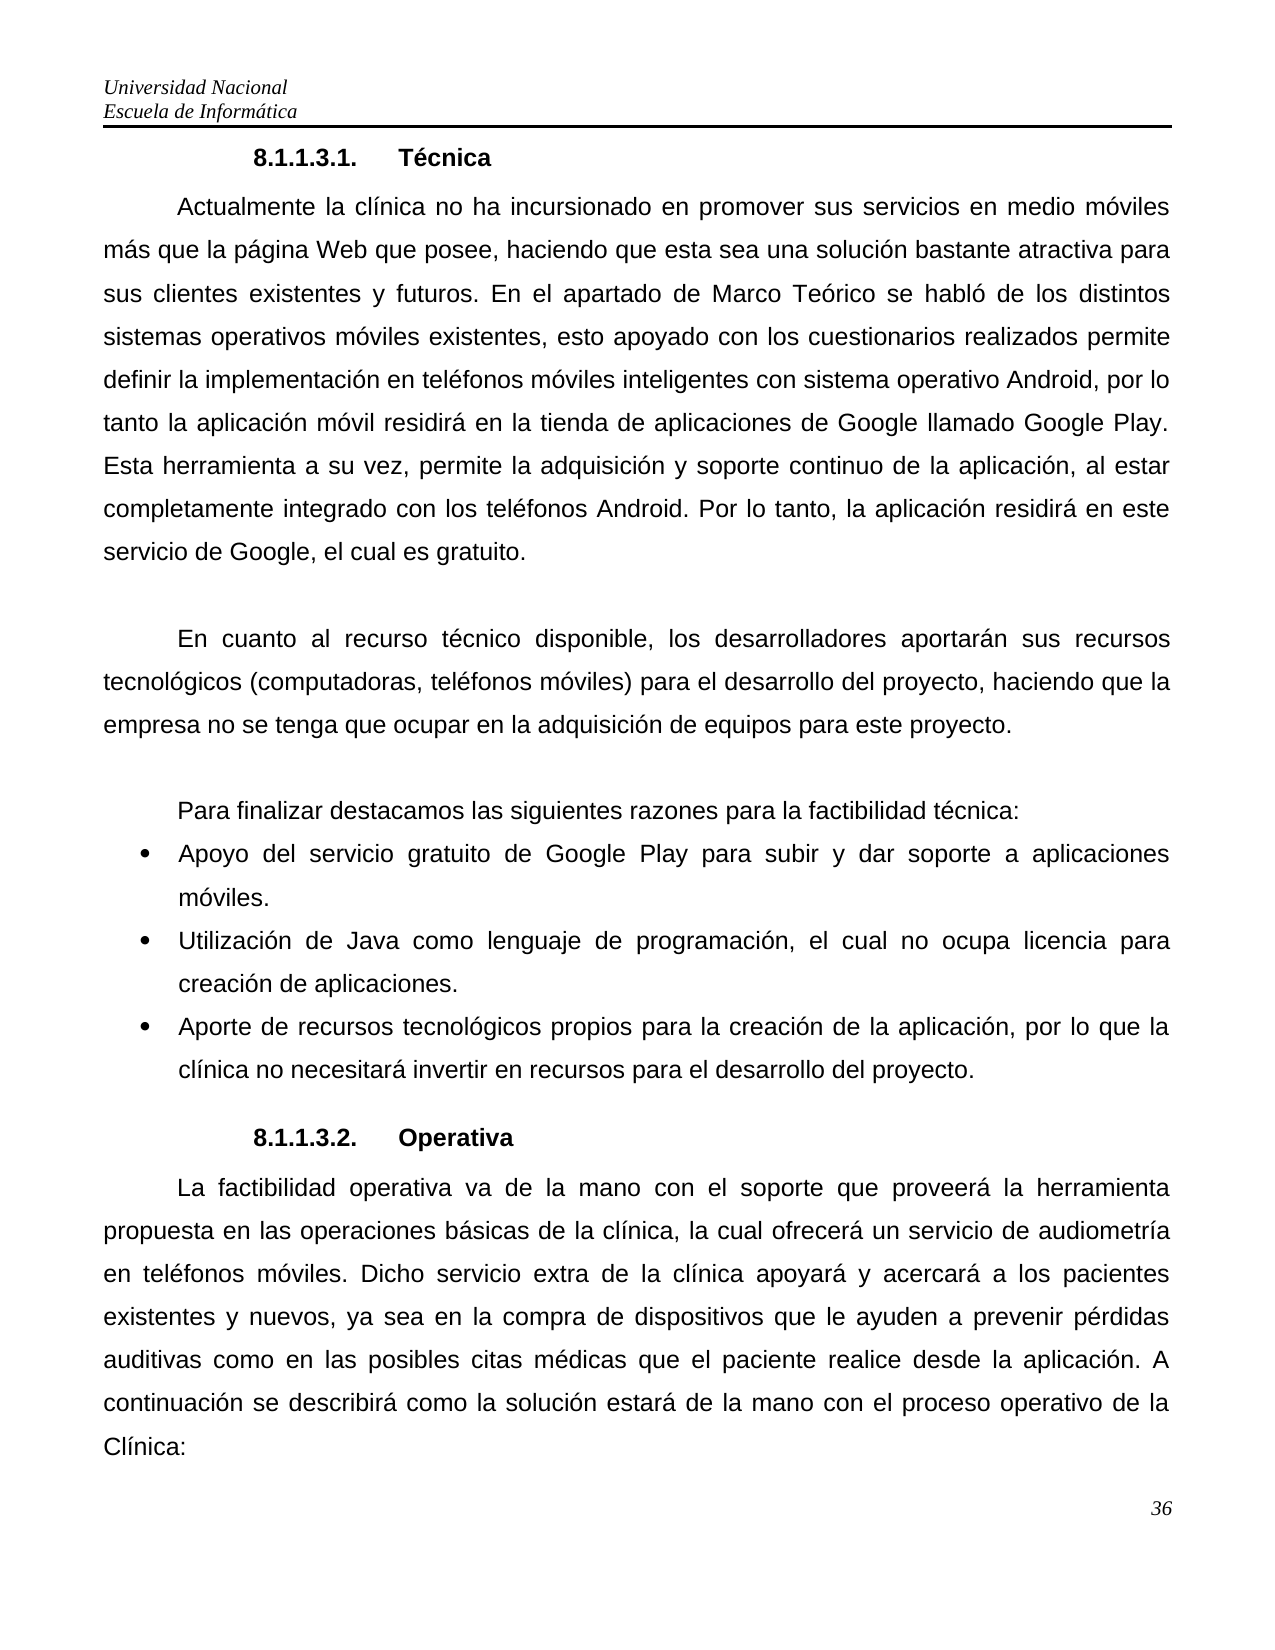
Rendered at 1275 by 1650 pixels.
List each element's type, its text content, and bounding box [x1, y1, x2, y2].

text La factibilidad operativa va de la mano con el soporte que proveerá la herramienta propuesta en las operaciones básicas de la clínica, la cual ofrecerá un servicio de audiometría en teléfonos móviles. Dicho servicio extra de la clínica apoyará y acercará a los pacientes existentes y nuevos, ya sea en la compra de dispositivos que le ayuden a prevenir pérdidas auditivas como en las posibles citas médicas que el paciente realice desde la aplicación. A continuación se describirá como la solución estará de la mano con el proceso operativo de la Clínica: [103, 1173, 1172, 1460]
list Aporte de recursos tecnológicos propios para la creación de la aplicación, por lo que la clínica no necesitará invertir en recursos para el desarrollo del proyecto. [141, 1012, 1172, 1084]
text En cuanto al recurso técnico disponible, los desarrolladores aportarán sus recursos tecnológicos (computadoras, teléfonos móviles) para el desarrollo del proyecto, haciendo que la empresa no se tenga que ocupar en la adquisición de equipos para este proyecto. [103, 624, 1172, 739]
text Actualmente la clínica no ha incursionado en promover sus servicios en medio móviles más que la página Web que posee, haciendo que esta sea una solución bastante atractiva para sus clientes existentes y futuros. En el apartado de Marco Teórico se habló de los distintos sistemas operativos móviles existentes, esto apoyado con los cuestionarios realizados permite definir la implementación en teléfonos móviles inteligentes con sistema operativo Android, por lo tanto la aplicación móvil residirá en la tienda de aplicaciones de Google llamado Google Play. Esta herramienta a su vez, permite la adquisición y soporte continuo de la aplicación, al estar completamente integrado con los teléfonos Android. Por lo tanto, la aplicación residirá en este servicio de Google, el cual es gratuito. [103, 192, 1172, 566]
text Para finalizar destacamos las siguientes razones para la factibilidad técnica: [103, 796, 1172, 825]
list Apoyo del servicio gratuito de Google Play para subir y dar soporte a aplicaciones móviles. [141, 839, 1172, 911]
list Utilización de Java como lenguaje de programación, el cual no ocupa licencia para creación de aplicaciones. [141, 926, 1172, 998]
list Técnica [253, 143, 1172, 172]
list Operativa [253, 1123, 1172, 1152]
